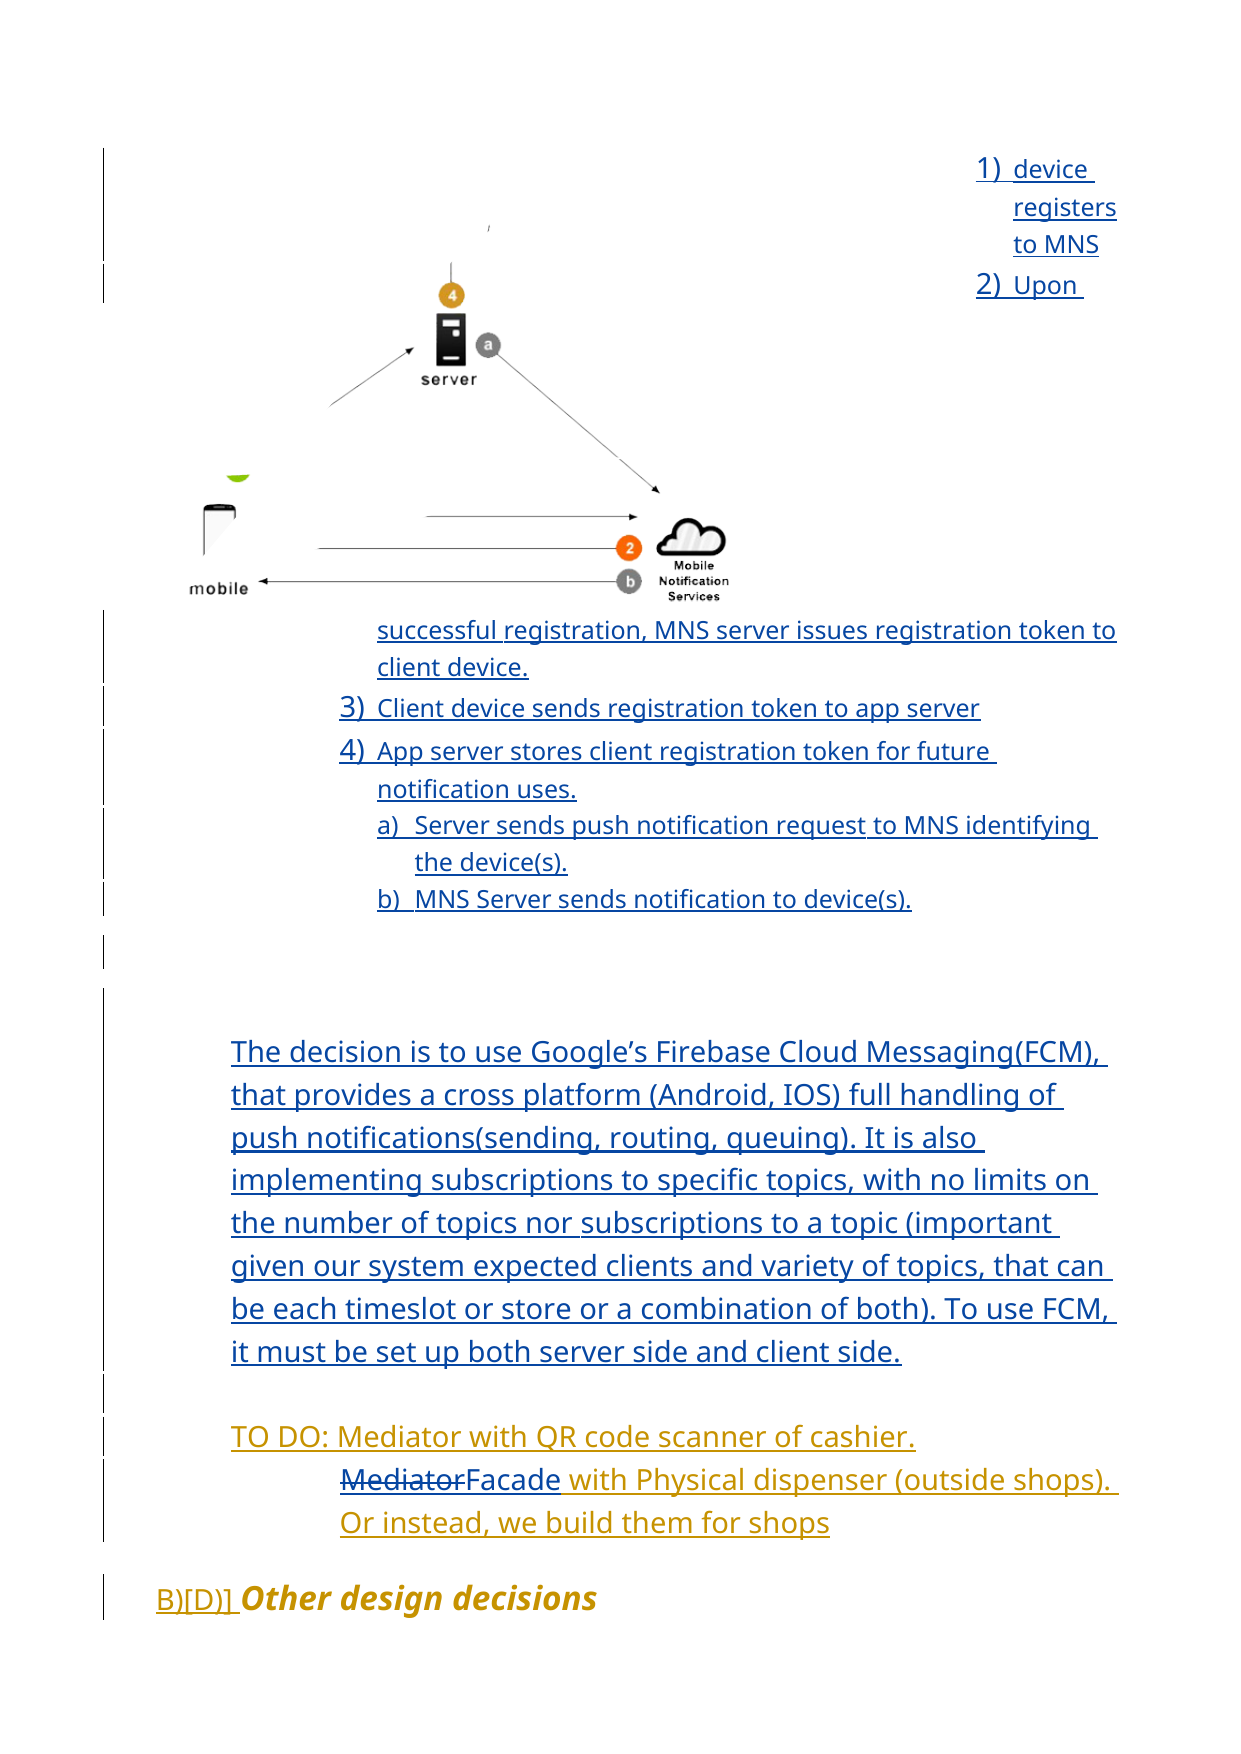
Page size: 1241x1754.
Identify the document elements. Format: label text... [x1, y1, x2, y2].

picture [173, 148, 737, 608]
list Other design decisions [156, 1574, 1122, 1620]
